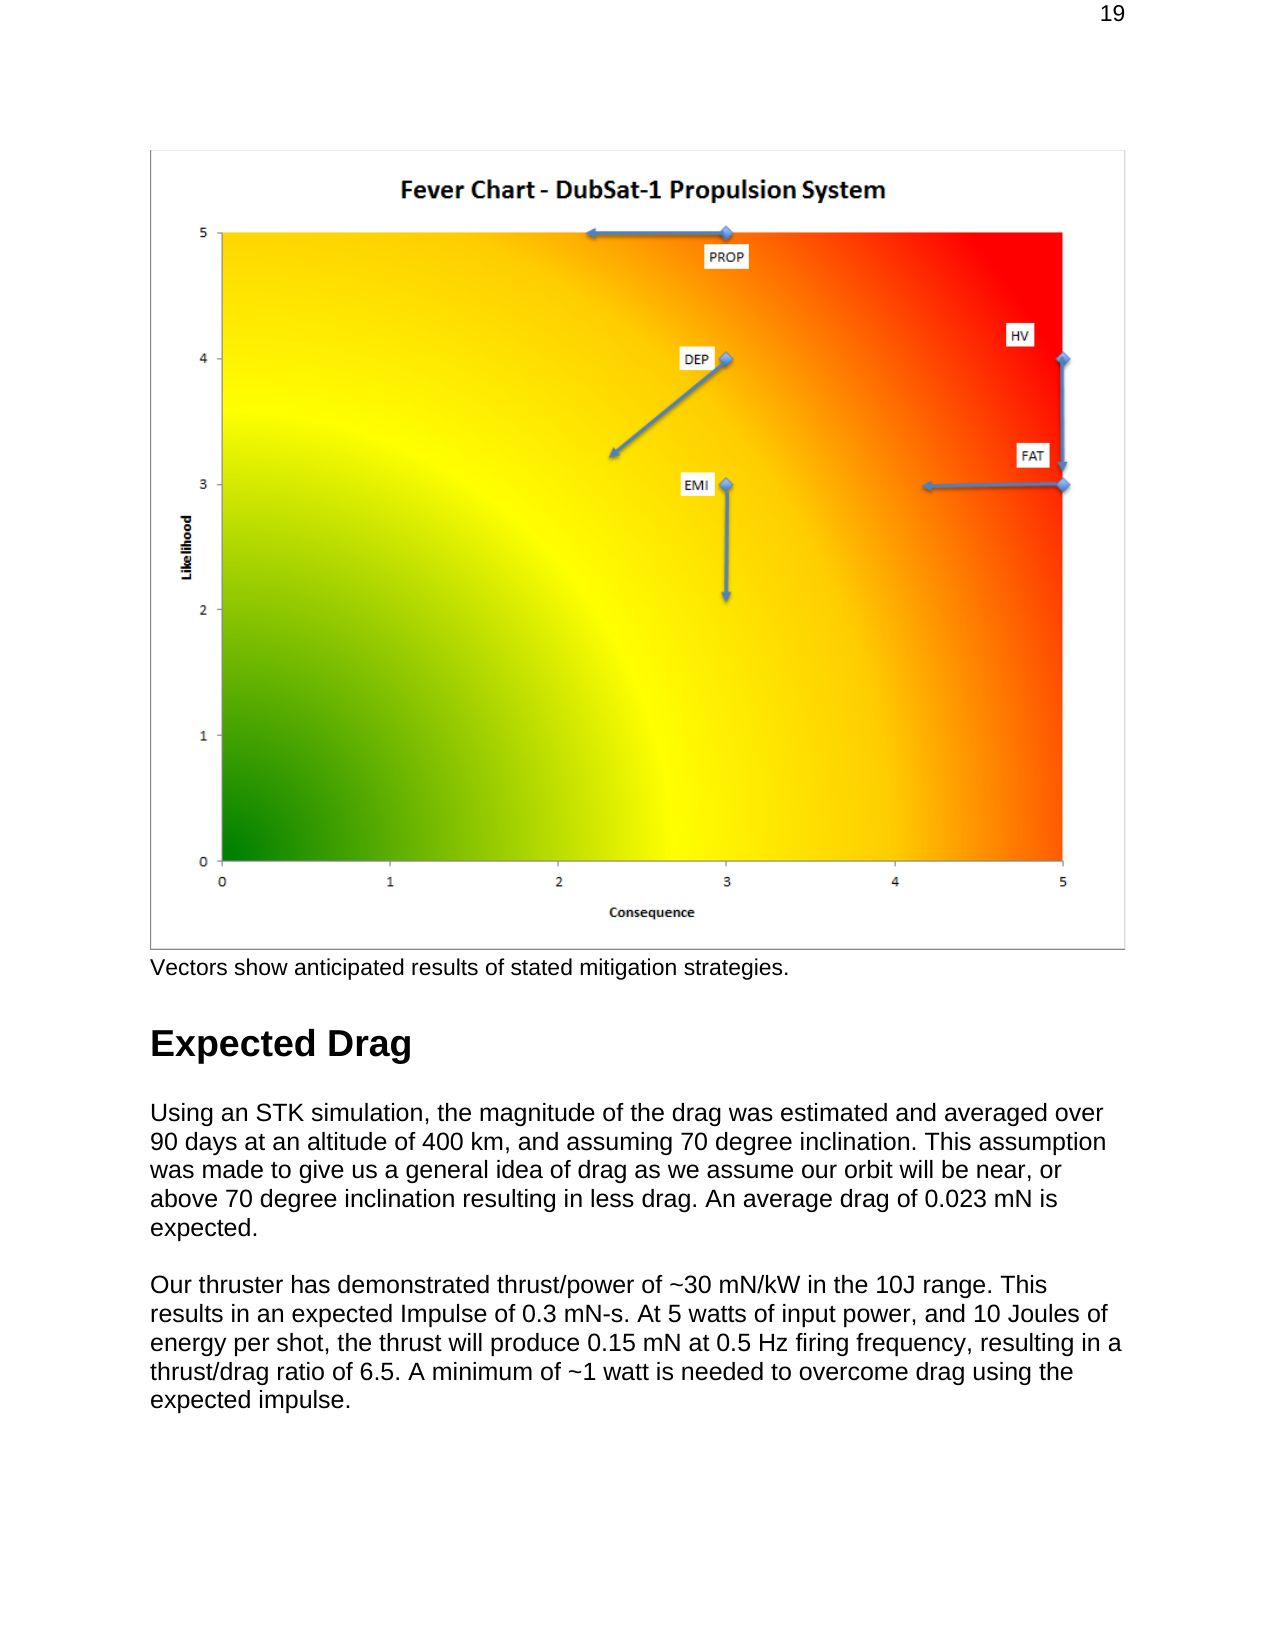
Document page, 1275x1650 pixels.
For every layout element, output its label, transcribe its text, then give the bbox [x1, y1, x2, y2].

picture [150, 150, 1125, 950]
text Vectors show anticipated results of stated mitigation strategies. [150, 954, 1125, 980]
text Using an STK simulation, the magnitude of the drag was estimated and averaged over 90 days at an altitude of 400 km, and assuming 70 degree inclination. This assumption was made to give us a general idea of drag as we assume our orbit will be near, or above 70 degree inclination resulting in less drag. An average drag of 0.023 mN is expected. Our thruster has demonstrated thrust/power of ~30 mN/kW in the 10J range. This results in an expected Impulse of 0.3 mN-s. At 5 watts of input power, and 10 Joules of energy per shot, the thrust will produce 0.15 mN at 0.5 Hz firing frequency, resulting in a thrust/drag ratio of 6.5. A minimum of ~1 watt is needed to overcome drag using the expected impulse. [150, 1098, 1125, 1414]
subtitle Expected Drag [150, 1022, 1125, 1065]
